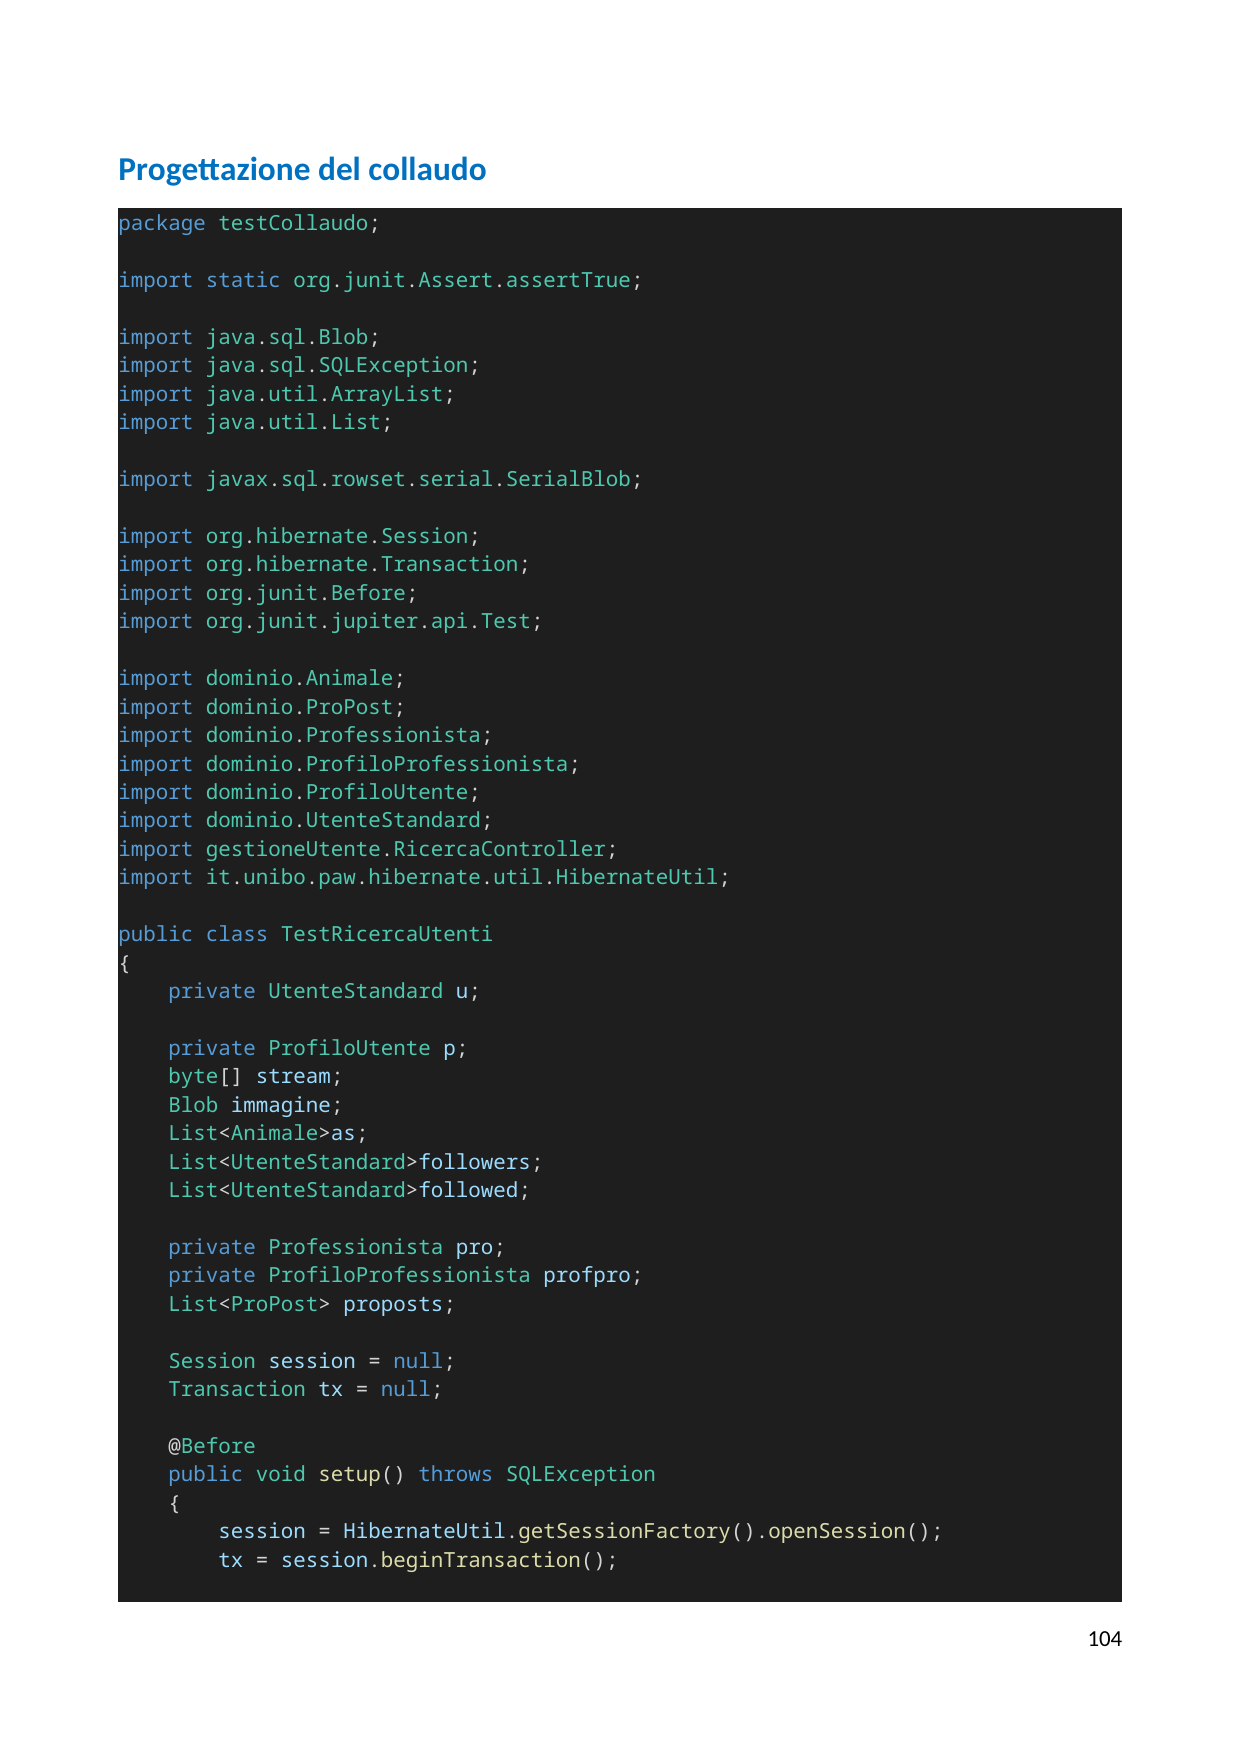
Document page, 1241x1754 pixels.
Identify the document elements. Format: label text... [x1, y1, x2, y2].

text package testCollaudo; [118, 208, 1122, 237]
text import static org.junit.Assert.assertTrue; [118, 265, 1122, 294]
text List<ProPost> proposts; [118, 1289, 1122, 1317]
text List<UtenteStandard>followed; [118, 1175, 1122, 1204]
text public class TestRicercaUtenti [118, 919, 1122, 948]
text import javax.sql.rowset.serial.SerialBlob; [118, 464, 1122, 493]
text List<UtenteStandard>followers; [118, 1147, 1122, 1175]
text import dominio.Professionista; [118, 720, 1122, 749]
text Progettazione del collaudo [118, 148, 1122, 188]
text { [118, 1488, 1122, 1516]
text import org.junit.Before; [118, 578, 1122, 606]
text public void setup() throws SQLException [118, 1459, 1122, 1488]
text Blob immagine; [118, 1090, 1122, 1118]
text import dominio.ProfiloProfessionista; [118, 749, 1122, 777]
text Transaction tx = null; [118, 1374, 1122, 1403]
text import java.sql.Blob; [118, 322, 1122, 351]
text import org.hibernate.Transaction; [118, 549, 1122, 578]
text import dominio.ProfiloUtente; [118, 777, 1122, 806]
text private UtenteStandard u; [118, 976, 1122, 1004]
text import dominio.ProPost; [118, 692, 1122, 720]
text List<Animale>as; [118, 1118, 1122, 1147]
text import gestioneUtente.RicercaController; [118, 834, 1122, 862]
text session = HibernateUtil.getSessionFactory().openSession(); [118, 1516, 1122, 1545]
text import java.util.ArrayList; [118, 379, 1122, 407]
text import java.util.List; [118, 407, 1122, 436]
text private ProfiloProfessionista profpro; [118, 1261, 1122, 1289]
text byte[] stream; [118, 1061, 1122, 1090]
text private ProfiloUtente p; [118, 1033, 1122, 1061]
text import org.hibernate.Session; [118, 521, 1122, 549]
text @Before [118, 1431, 1122, 1459]
text import org.junit.jupiter.api.Test; [118, 606, 1122, 635]
text import java.sql.SQLException; [118, 351, 1122, 379]
text private Professionista pro; [118, 1232, 1122, 1261]
text { [118, 948, 1122, 976]
text tx = session.beginTransaction(); [118, 1545, 1122, 1573]
text Session session = null; [118, 1346, 1122, 1374]
text import dominio.Animale; [118, 663, 1122, 692]
text import it.unibo.paw.hibernate.util.HibernateUtil; [118, 862, 1122, 891]
text import dominio.UtenteStandard; [118, 806, 1122, 834]
